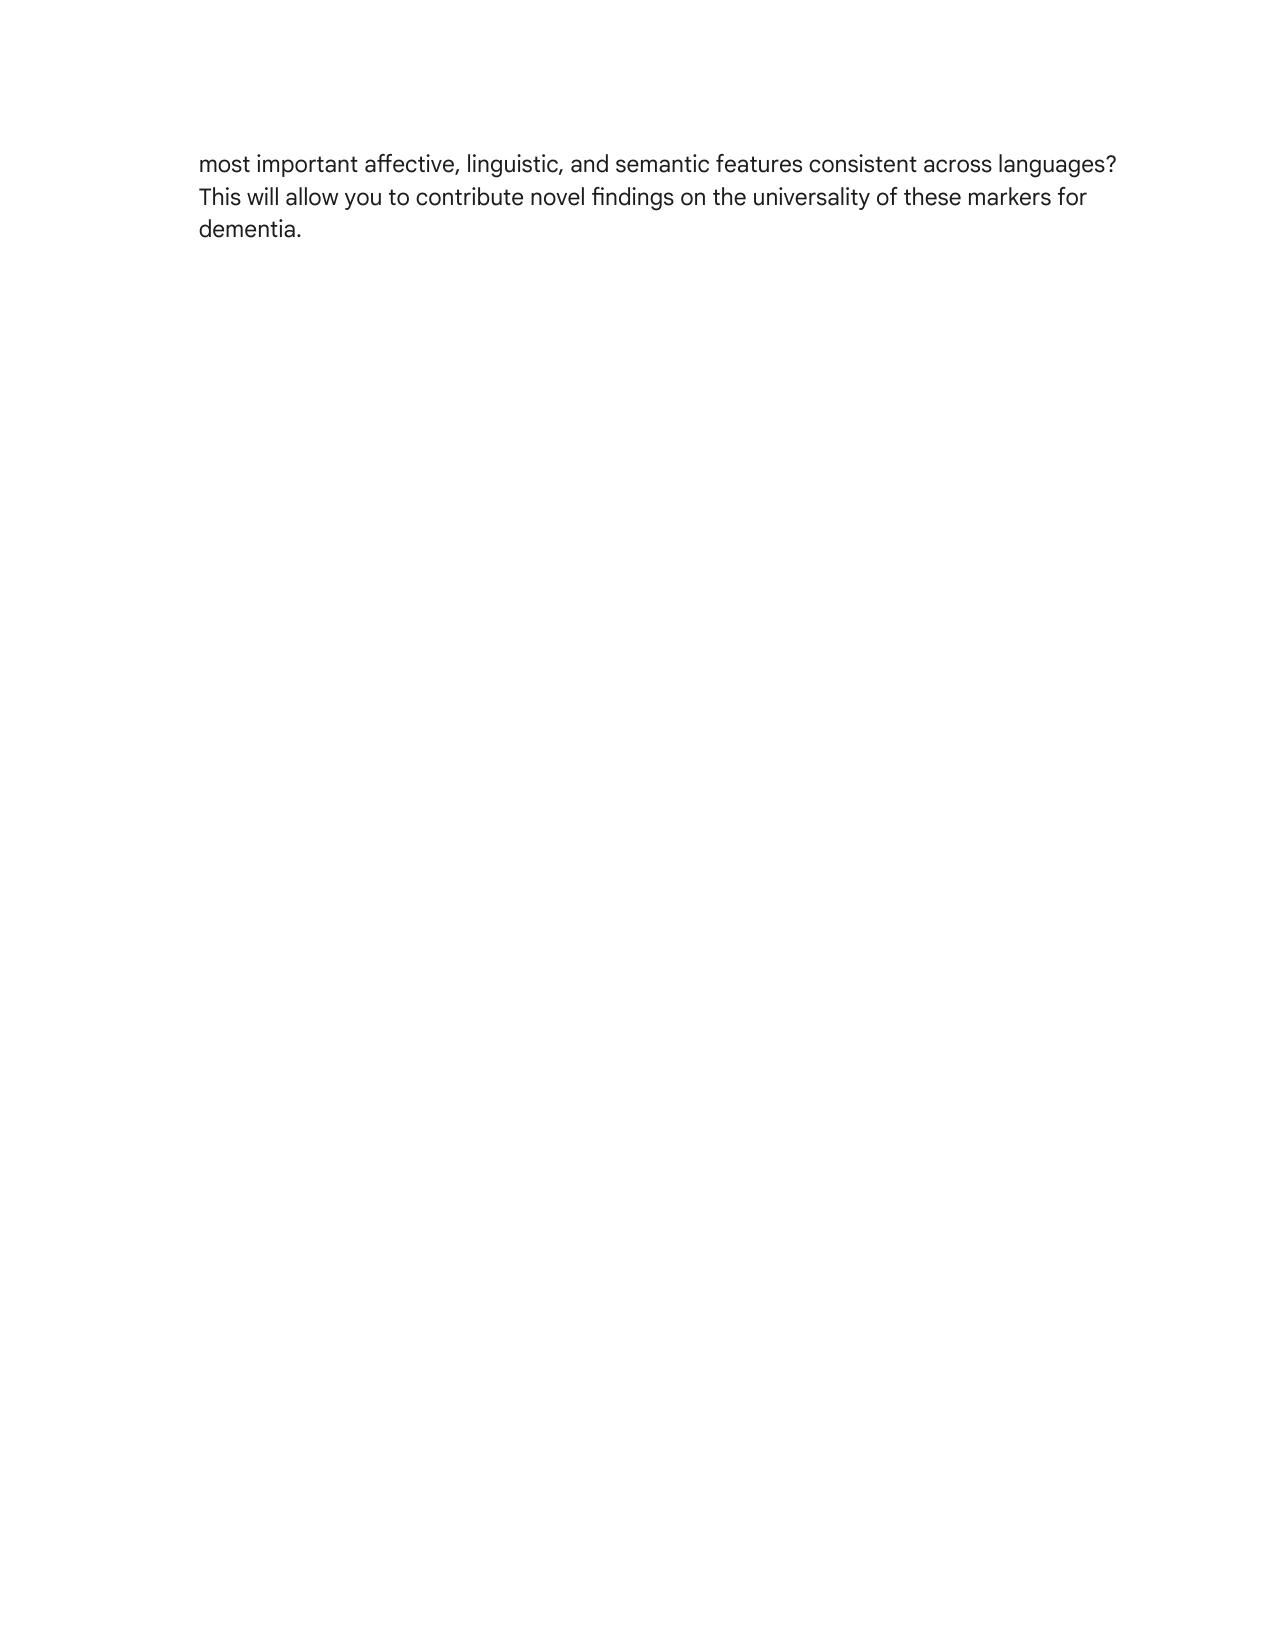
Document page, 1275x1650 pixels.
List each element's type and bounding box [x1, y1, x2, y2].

list [161, 150, 1125, 274]
